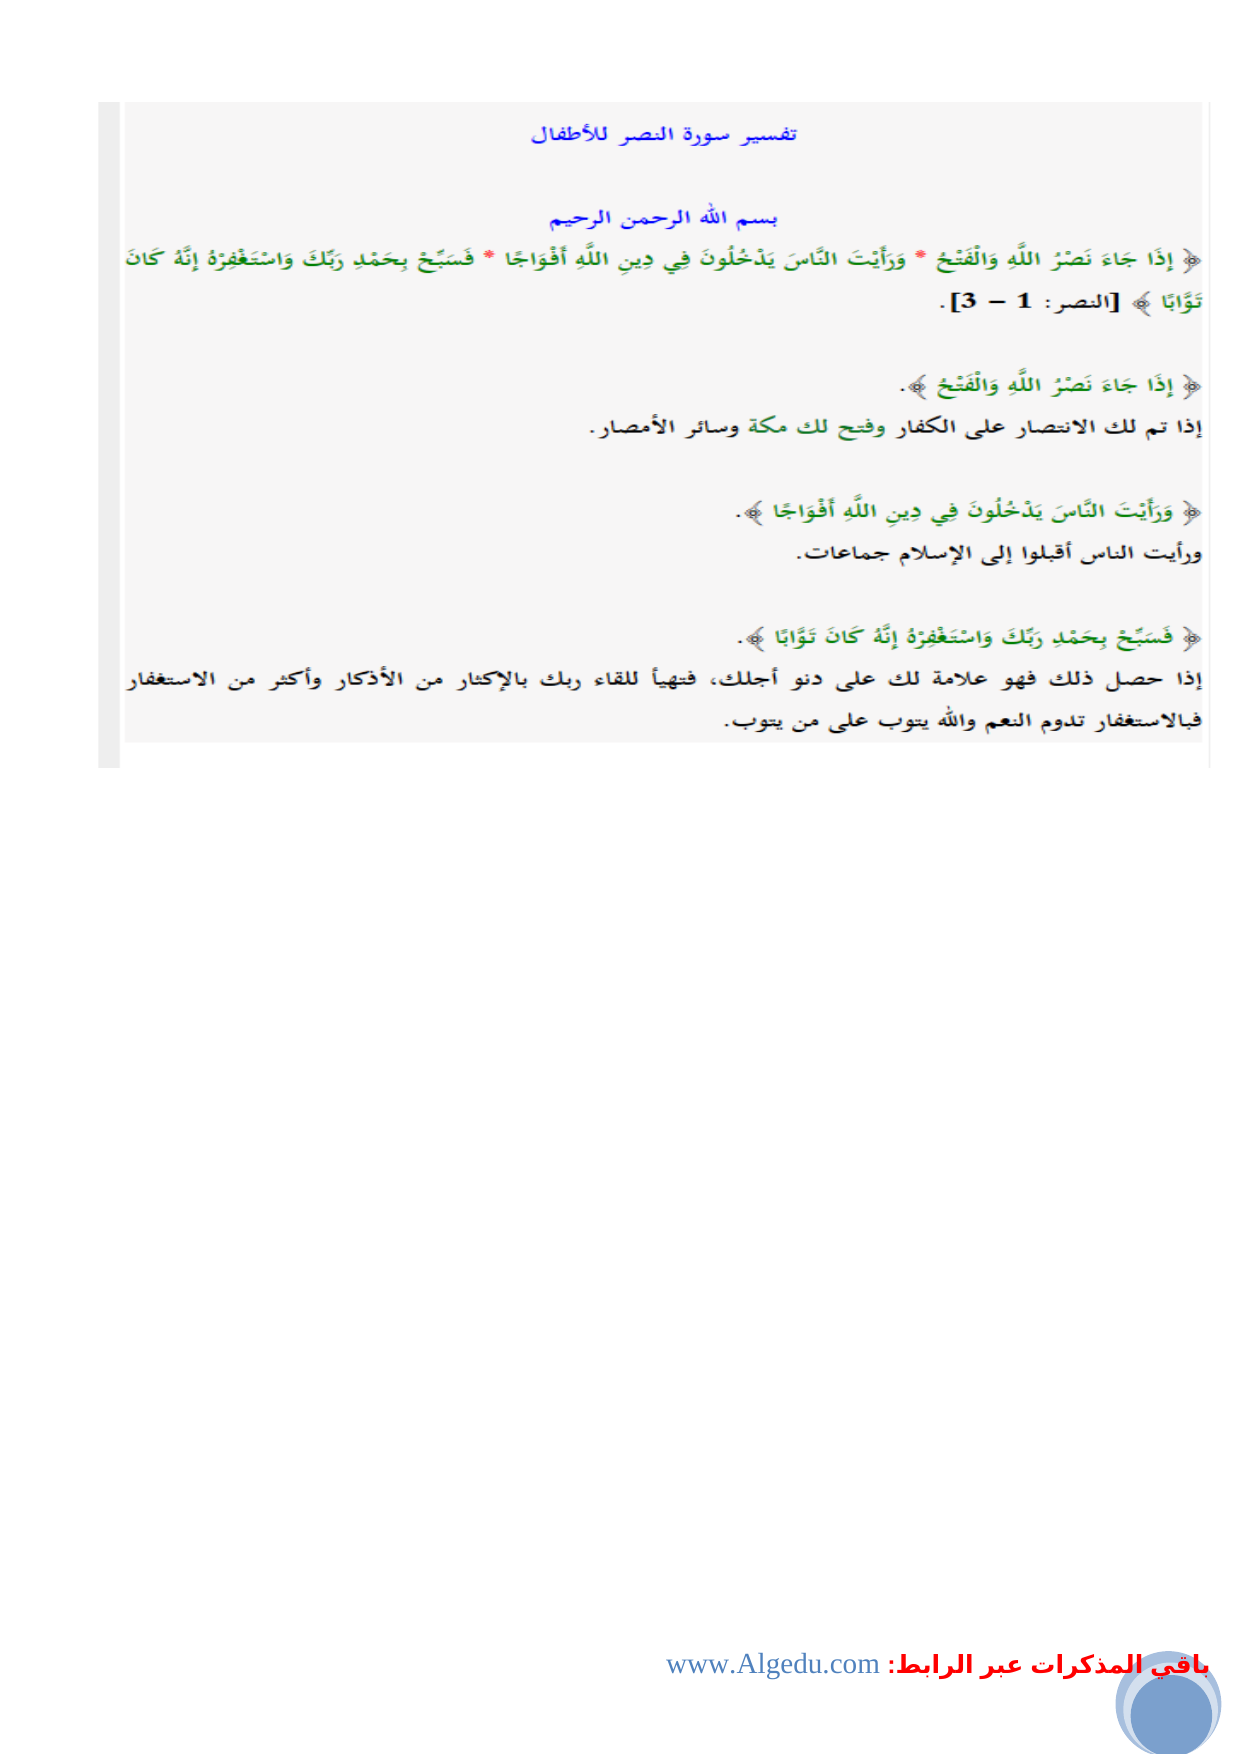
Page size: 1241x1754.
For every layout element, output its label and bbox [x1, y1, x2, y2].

picture [98, 102, 1211, 768]
